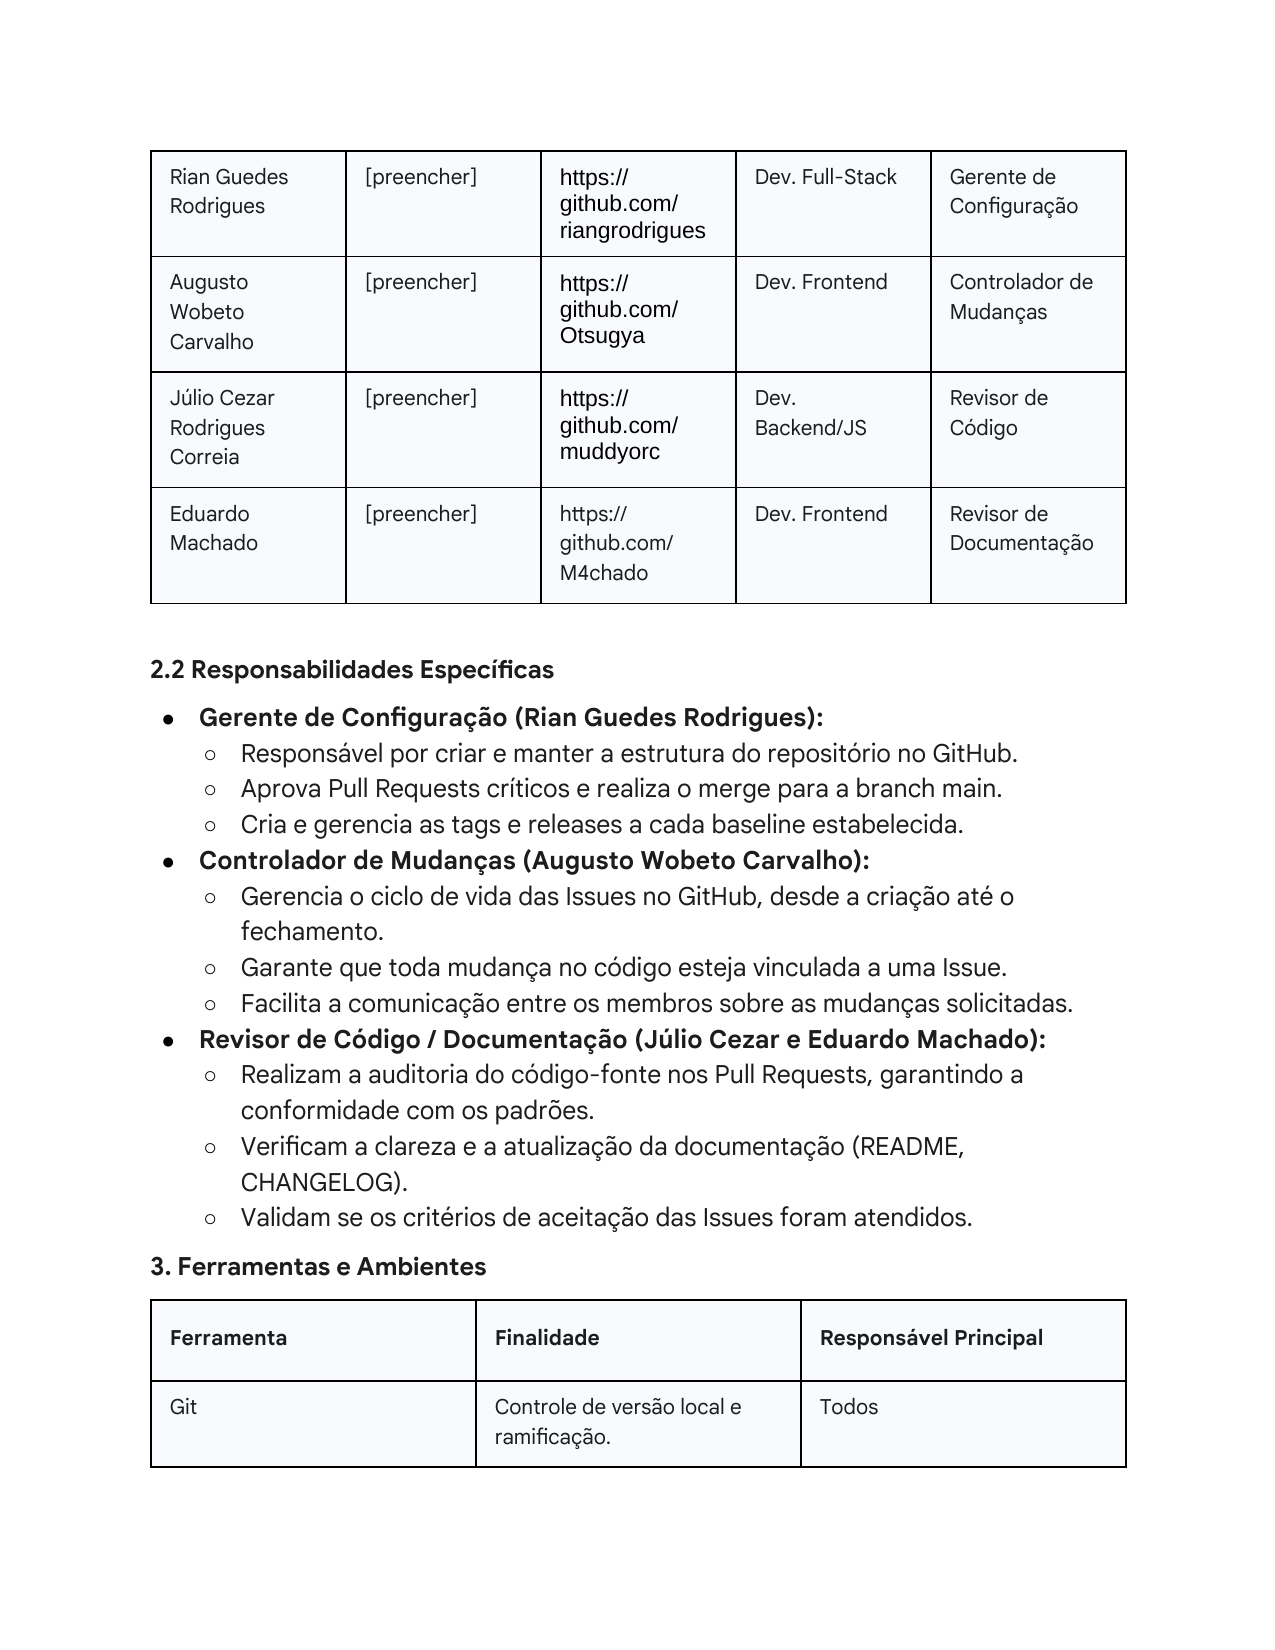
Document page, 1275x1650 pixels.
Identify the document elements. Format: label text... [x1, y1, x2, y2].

table_cell Júlio Cezar Rodrigues Correia [152, 373, 345, 487]
list Realizam a auditoria do código-fonte nos Pull Requests, garantindo a conformidade com os padrões. [203, 1059, 1125, 1127]
table_cell Controlador de Mudanças [932, 257, 1125, 371]
list Responsável por criar e manter a estrutura do repositório no GitHub. [203, 738, 1125, 769]
table_cell Revisor de Documentação [932, 488, 1125, 602]
table_cell Rian Guedes Rodrigues [152, 152, 345, 256]
table_cell Eduardo Machado [152, 488, 345, 602]
table_cell Dev. Full-Stack [737, 152, 930, 256]
table_cell Revisor de Código [932, 373, 1125, 487]
subtitle 3. Ferramentas e Ambientes [150, 1251, 1125, 1282]
table_cell [preencher] [347, 152, 540, 256]
table_cell [preencher] [347, 488, 540, 602]
table_cell Git [152, 1382, 475, 1466]
list Aprova Pull Requests críticos e realiza o merge para a branch main. [203, 774, 1125, 805]
table_cell [preencher] [347, 257, 540, 371]
list Facilita a comunicação entre os membros sobre as mudanças solicitadas. [203, 988, 1125, 1019]
table_cell https://github.com/Otsugya [542, 257, 735, 371]
table_cell https://github.com/M4chado [542, 488, 735, 602]
table_cell Dev. Backend/JS [737, 373, 930, 487]
table_header Ferramenta [152, 1301, 475, 1380]
table_header Responsável Principal [802, 1301, 1125, 1380]
table_cell Gerente de Configuração [932, 152, 1125, 256]
table_cell Dev. Frontend [737, 257, 930, 371]
subtitle 2.2 Responsabilidades Específicas [150, 654, 1125, 685]
list Verificam a clareza e a atualização da documentação (README, CHANGELOG). [203, 1131, 1125, 1198]
list Gerencia o ciclo de vida das Issues no GitHub, desde a criação até o fechamento. [203, 881, 1125, 948]
table_cell [preencher] [347, 373, 540, 487]
list Cria e gerencia as tags e releases a cada baseline estabelecida. [203, 809, 1125, 841]
list Gerente de Configuração (Rian Guedes Rodrigues): [161, 702, 1125, 734]
list Revisor de Código / Documentação (Júlio Cezar e Eduardo Machado): [161, 1024, 1125, 1055]
table_cell Controle de versão local e ramificação. [477, 1382, 800, 1466]
table_header Finalidade [477, 1301, 800, 1380]
list Validam se os critérios de aceitação das Issues foram atendidos. [203, 1202, 1125, 1234]
table_cell https://github.com/riangrodrigues [542, 152, 735, 256]
table_cell Dev. Frontend [737, 488, 930, 602]
table_cell Todos [802, 1382, 1125, 1466]
table_cell https://github.com/muddyorc [542, 373, 735, 487]
table_cell Augusto Wobeto Carvalho [152, 257, 345, 371]
list Controlador de Mudanças (Augusto Wobeto Carvalho): [161, 845, 1125, 877]
list Garante que toda mudança no código esteja vinculada a uma Issue. [203, 952, 1125, 984]
